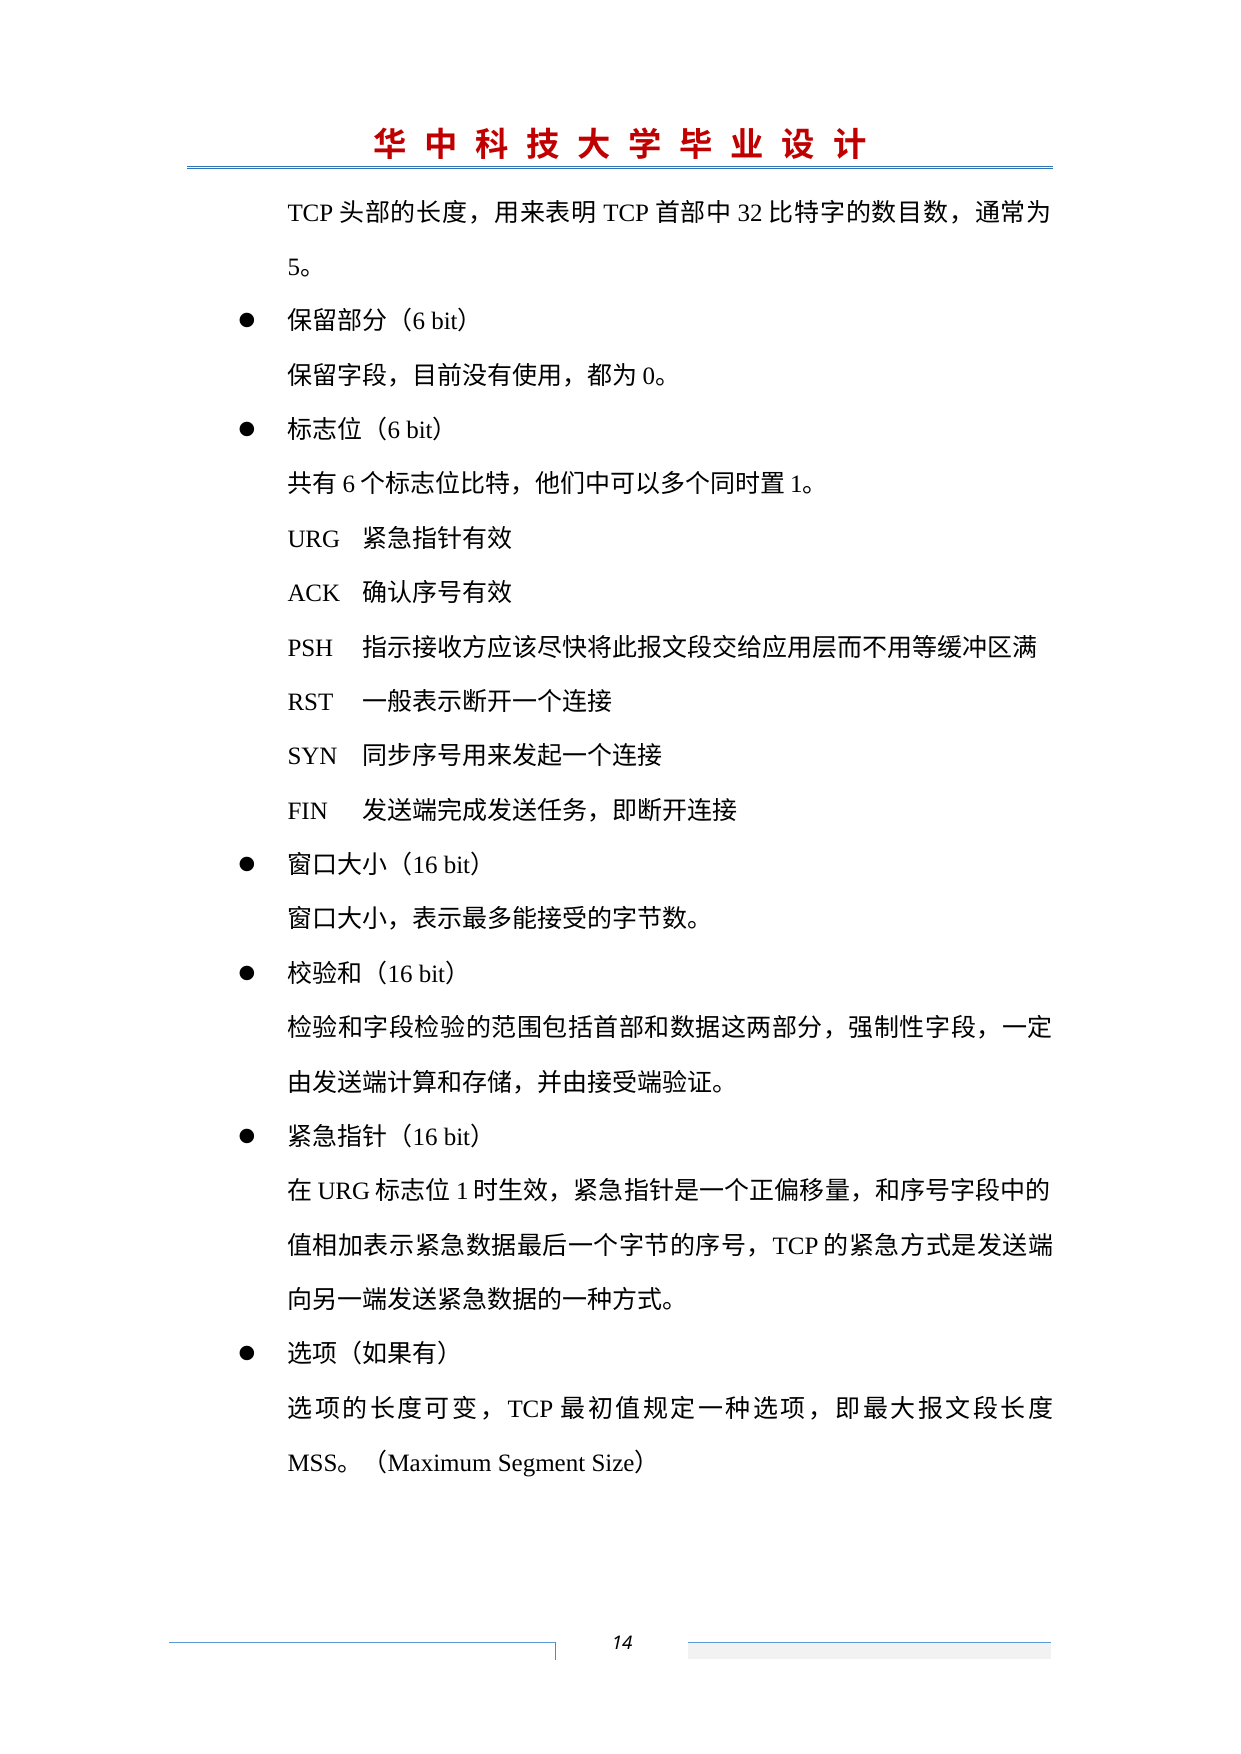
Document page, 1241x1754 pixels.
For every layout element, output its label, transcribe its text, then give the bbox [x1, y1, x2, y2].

list 保留部分（6 bit） [237, 301, 1053, 337]
list 紧急指针（16 bit） [237, 1116, 1053, 1153]
list 标志位（6 bit） [237, 409, 1053, 446]
list 选项的长度可变，TCP最初值规定一种选项，即最大报文段长度MSS。（Maximum Segment Size） [287, 1388, 1053, 1479]
list RST 一般表示断开一个连接 [287, 681, 1053, 718]
list SYN 同步序号用来发起一个连接 [287, 736, 1053, 772]
list URG 紧急指针有效 [287, 518, 1053, 554]
list 共有6个标志位比特，他们中可以多个同时置1。 [287, 464, 1053, 500]
list 选项（如果有） [237, 1334, 1053, 1370]
list 检验和字段检验的范围包括首部和数据这两部分，强制性字段，一定由发送端计算和存储，并由接受端验证。 [287, 1008, 1053, 1098]
list 在URG标志位1时生效，紧急指针是一个正偏移量，和序号字段中的值相加表示紧急数据最后一个字节的序号，TCP的紧急方式是发送端向另一端发送紧急数据的一种方式。 [287, 1171, 1053, 1316]
list 校验和（16 bit） [237, 953, 1053, 989]
list PSH 指示接收方应该尽快将此报文段交给应用层而不用等缓冲区满 [287, 627, 1053, 663]
list 保留字段，目前没有使用，都为0。 [287, 355, 1053, 391]
list TCP头部的长度，用来表明TCP首部中32比特字的数目数，通常为5。 [287, 192, 1053, 283]
list 窗口大小（16 bit） [237, 844, 1053, 881]
list FIN 发送端完成发送任务，即断开连接 [287, 790, 1053, 826]
list ACK 确认序号有效 [287, 573, 1053, 609]
list 窗口大小，表示最多能接受的字节数。 [287, 899, 1053, 935]
